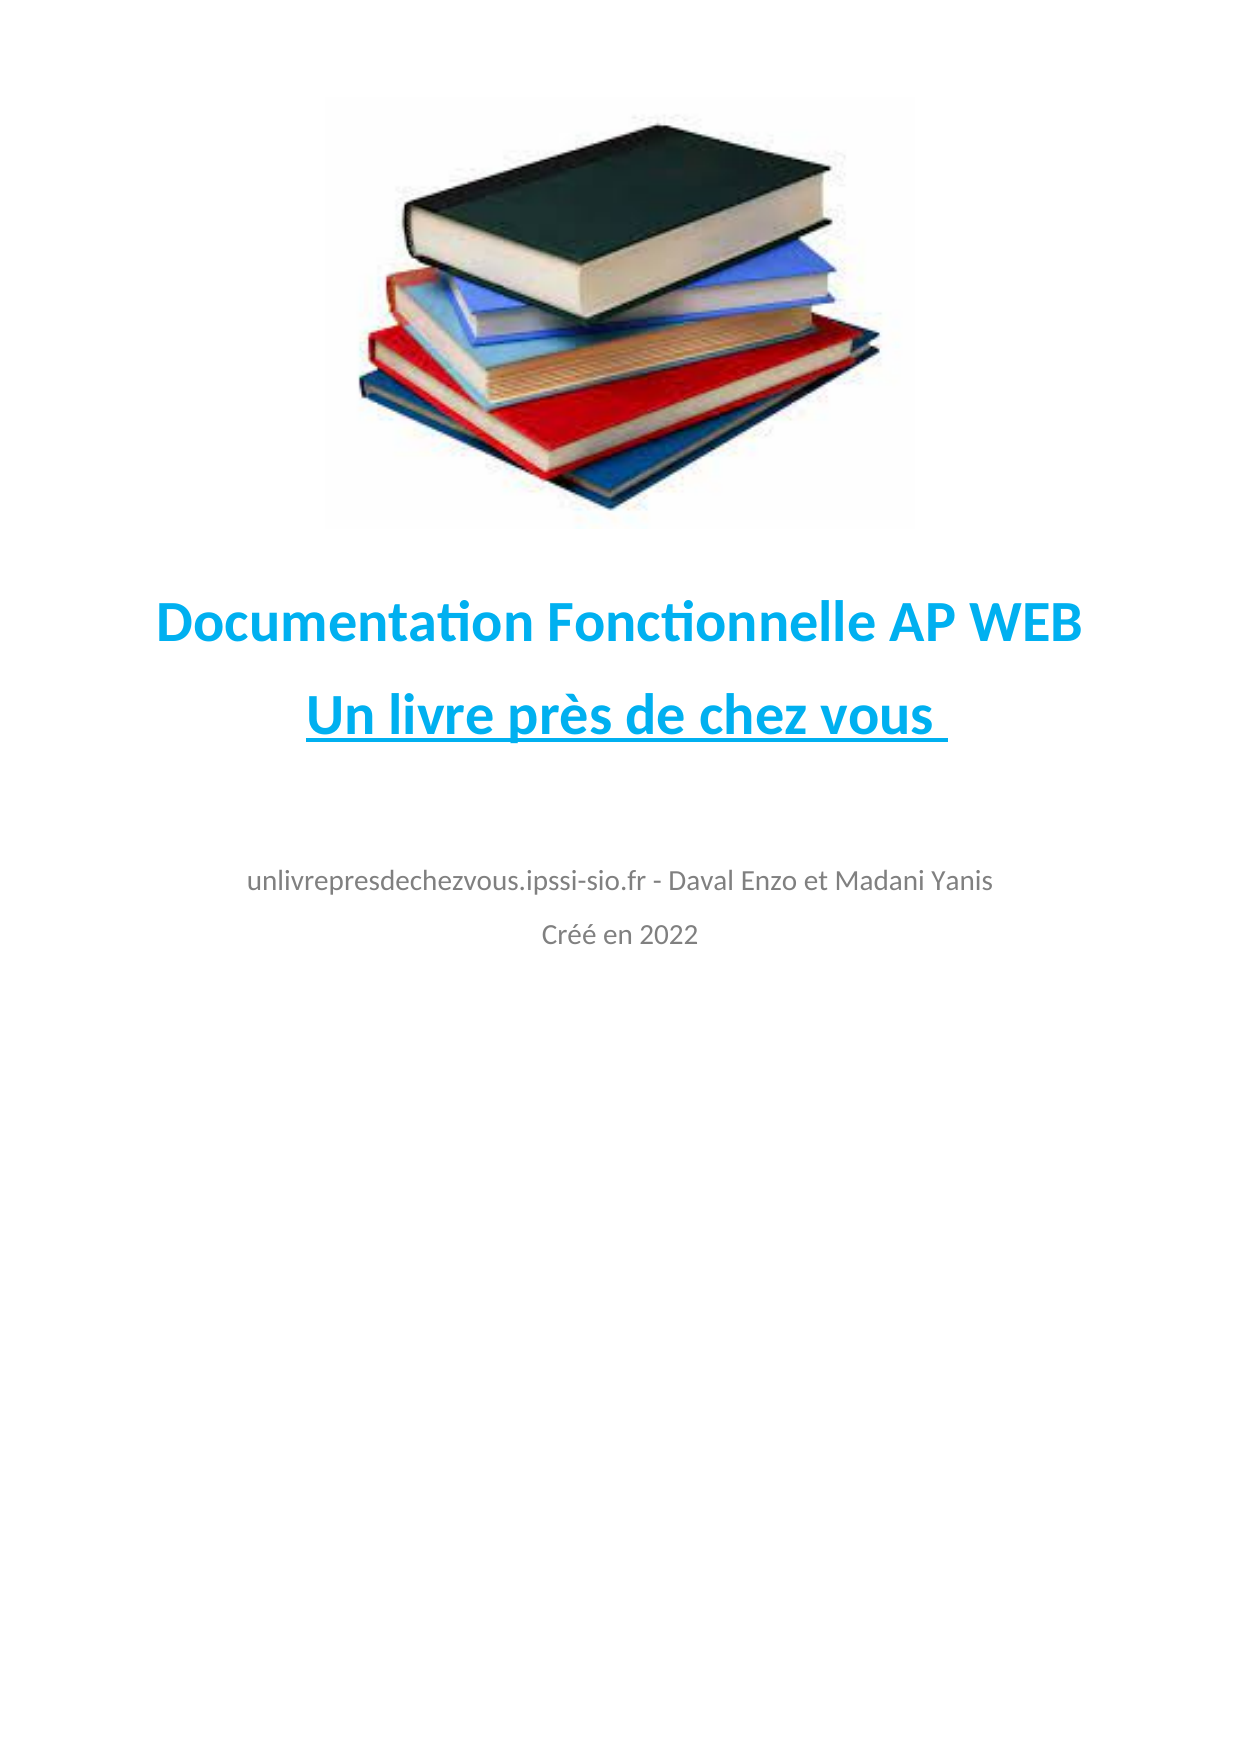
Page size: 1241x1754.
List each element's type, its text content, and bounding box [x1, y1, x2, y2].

text Documentation Fonctionnelle AP WEB [148, 585, 1093, 656]
text Créé en 2022 [148, 916, 1093, 952]
picture [324, 97, 916, 529]
text unlivrepresdechezvous.ipssi-sio.fr - Daval Enzo et Madani Yanis [148, 862, 1093, 897]
text Un livre près de chez vous [148, 677, 1093, 749]
